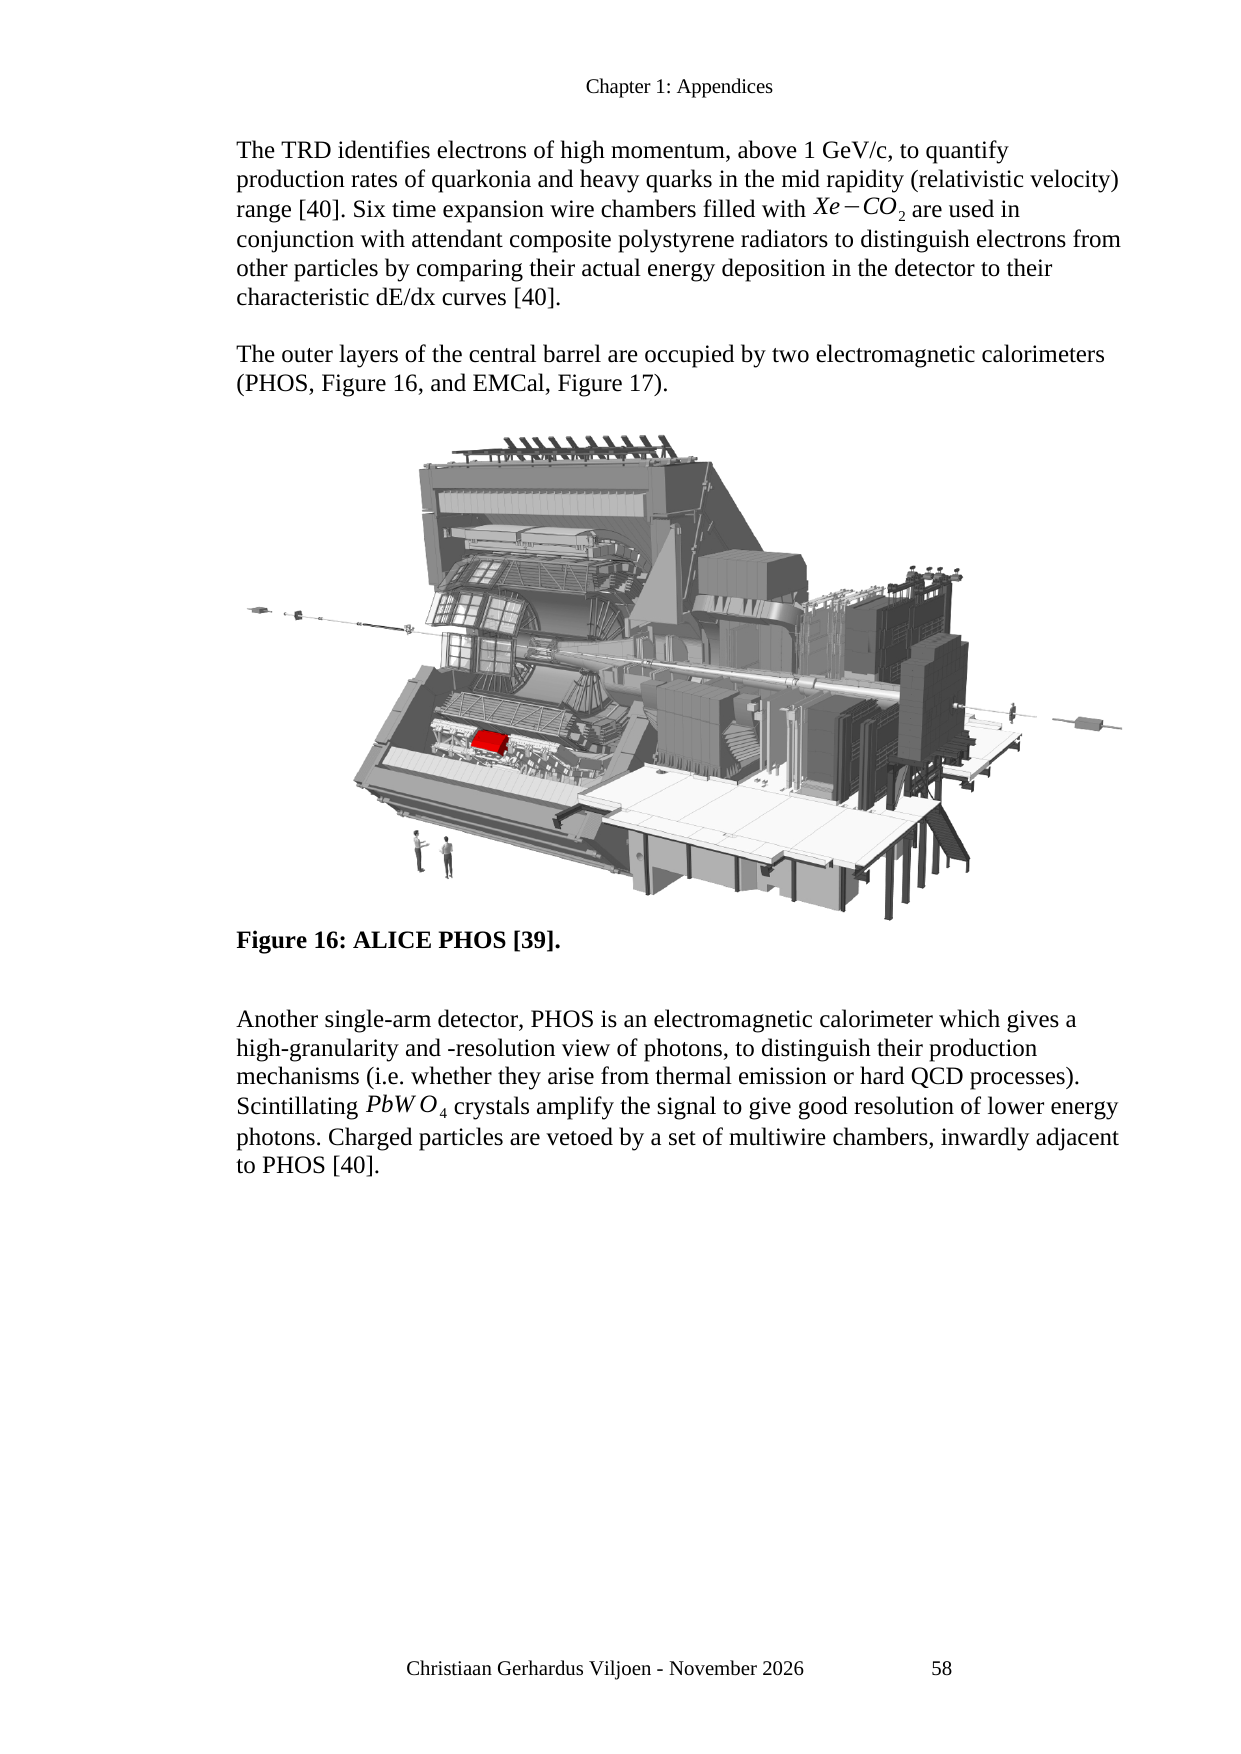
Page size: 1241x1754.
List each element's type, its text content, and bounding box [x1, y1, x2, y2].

picture [236, 425, 1123, 926]
text Figure 15: ALICE PHOS . [236, 926, 1122, 954]
text The TRD identifies electrons of high momentum, above 1 GeV/c, to quantify production rates of quarkonia and heavy quarks in the mid rapidity (relativistic velocity) range . Six time expansion wire chambers filled with are used in conjunction with attendant composite polystyrene radiators to distinguish electrons from other particles by comparing their actual energy deposition in the detector to their characteristic dE/dx curves . [236, 135, 1122, 311]
text Another single-arm detector, PHOS is an electromagnetic calorimeter which gives a high-granularity and -resolution view of photons, to distinguish their production mechanisms (i.e. whether they arise from thermal emission or hard QCD processes). Scintillating crystals amplify the signal to give good resolution of lower energy photons. Charged particles are vetoed by a set of multiwire chambers, inwardly adjacent to PHOS . [236, 1004, 1122, 1179]
